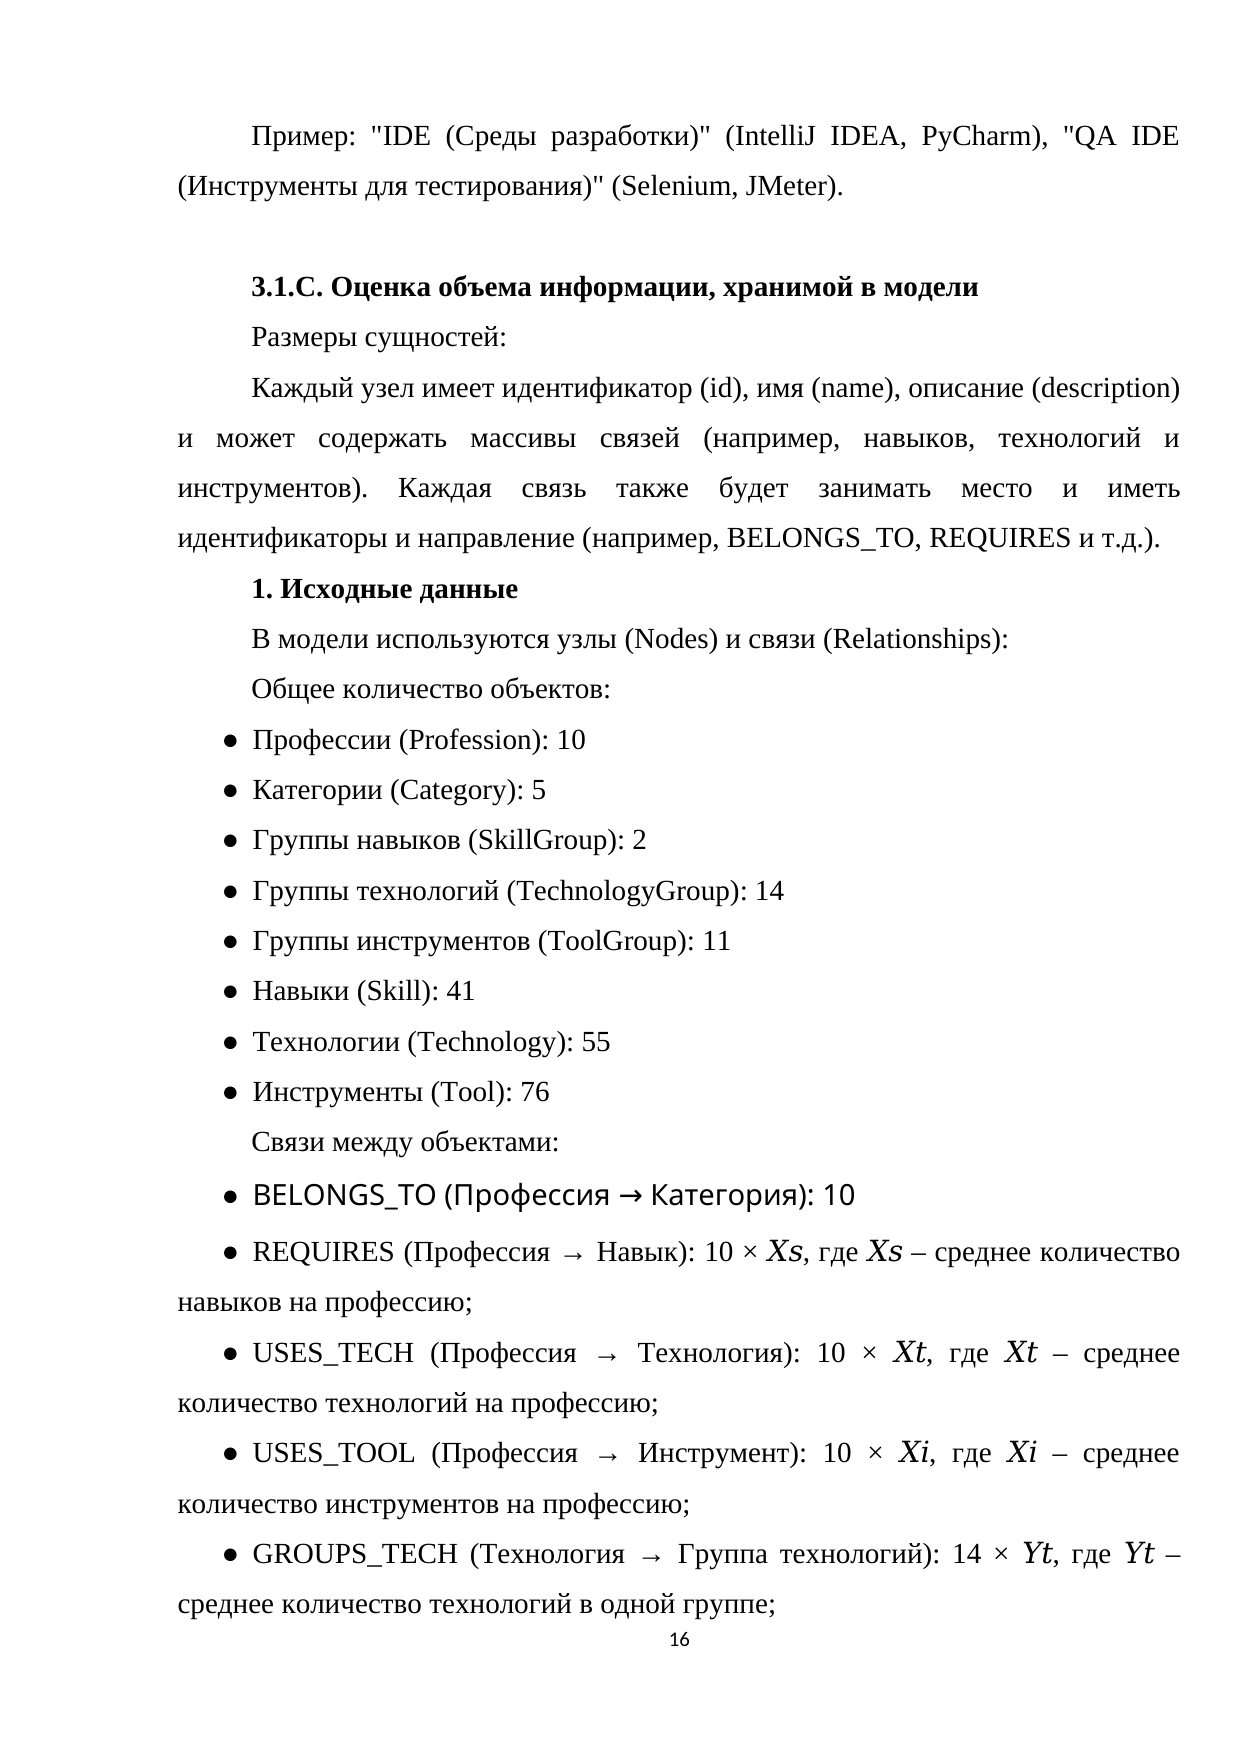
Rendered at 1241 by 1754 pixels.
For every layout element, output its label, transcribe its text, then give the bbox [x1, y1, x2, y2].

text В модели используются узлы (Nodes) и связи (Relationships): [177, 621, 1181, 655]
list Технологии (Technology): 55 [177, 1024, 1181, 1057]
list GROUPS_TECH (Технология → Группа технологий): 14 × 𝑌𝑡, где 𝑌𝑡 – среднее количество технологий в одной группе; [177, 1536, 1181, 1620]
list Инструменты (Tool): 76 [177, 1074, 1181, 1108]
text Каждый узел имеет идентификатор (id), имя (name), описание (description) и может содержать массивы связей (например, навыков, технологий и инструментов). Каждая связь также будет занимать место и иметь идентификаторы и направление (например, BELONGS_TO, REQUIRES и т.д.). [177, 370, 1181, 554]
list Навыки (Skill): 41 [177, 973, 1181, 1007]
text Связи между объектами: [177, 1124, 1181, 1158]
list USES_TECH (Профессия → Технология): 10 × 𝑋𝑡, где 𝑋𝑡 – среднее количество технологий на профессию; [177, 1335, 1181, 1419]
list Профессии (Profession): 10 [177, 722, 1181, 755]
list REQUIRES (Профессия → Навык): 10 × 𝑋𝑠, где 𝑋𝑠 – среднее количество навыков на профессию; [177, 1234, 1181, 1318]
text 3.1.C. Оценка объема информации, хранимой в модели [177, 269, 1181, 303]
list Группы инструментов (ToolGroup): 11 [177, 923, 1181, 957]
text Пример: "IDE (Среды разработки)" (IntelliJ IDEA, PyCharm), "QA IDE (Инструменты для тестирования)" (Selenium, JMeter). [177, 118, 1181, 202]
text Размеры сущностей: [177, 319, 1181, 353]
text 1. Исходные данные [177, 571, 1181, 604]
list Группы технологий (TechnologyGroup): 14 [177, 873, 1181, 906]
list Группы навыков (SkillGroup): 2 [177, 822, 1181, 856]
list Категории (Category): 5 [177, 772, 1181, 806]
text Общее количество объектов: [177, 672, 1181, 705]
list USES_TOOL (Профессия → Инструмент): 10 × 𝑋𝑖, где 𝑋𝑖 – среднее количество инструментов на профессию; [177, 1435, 1181, 1519]
